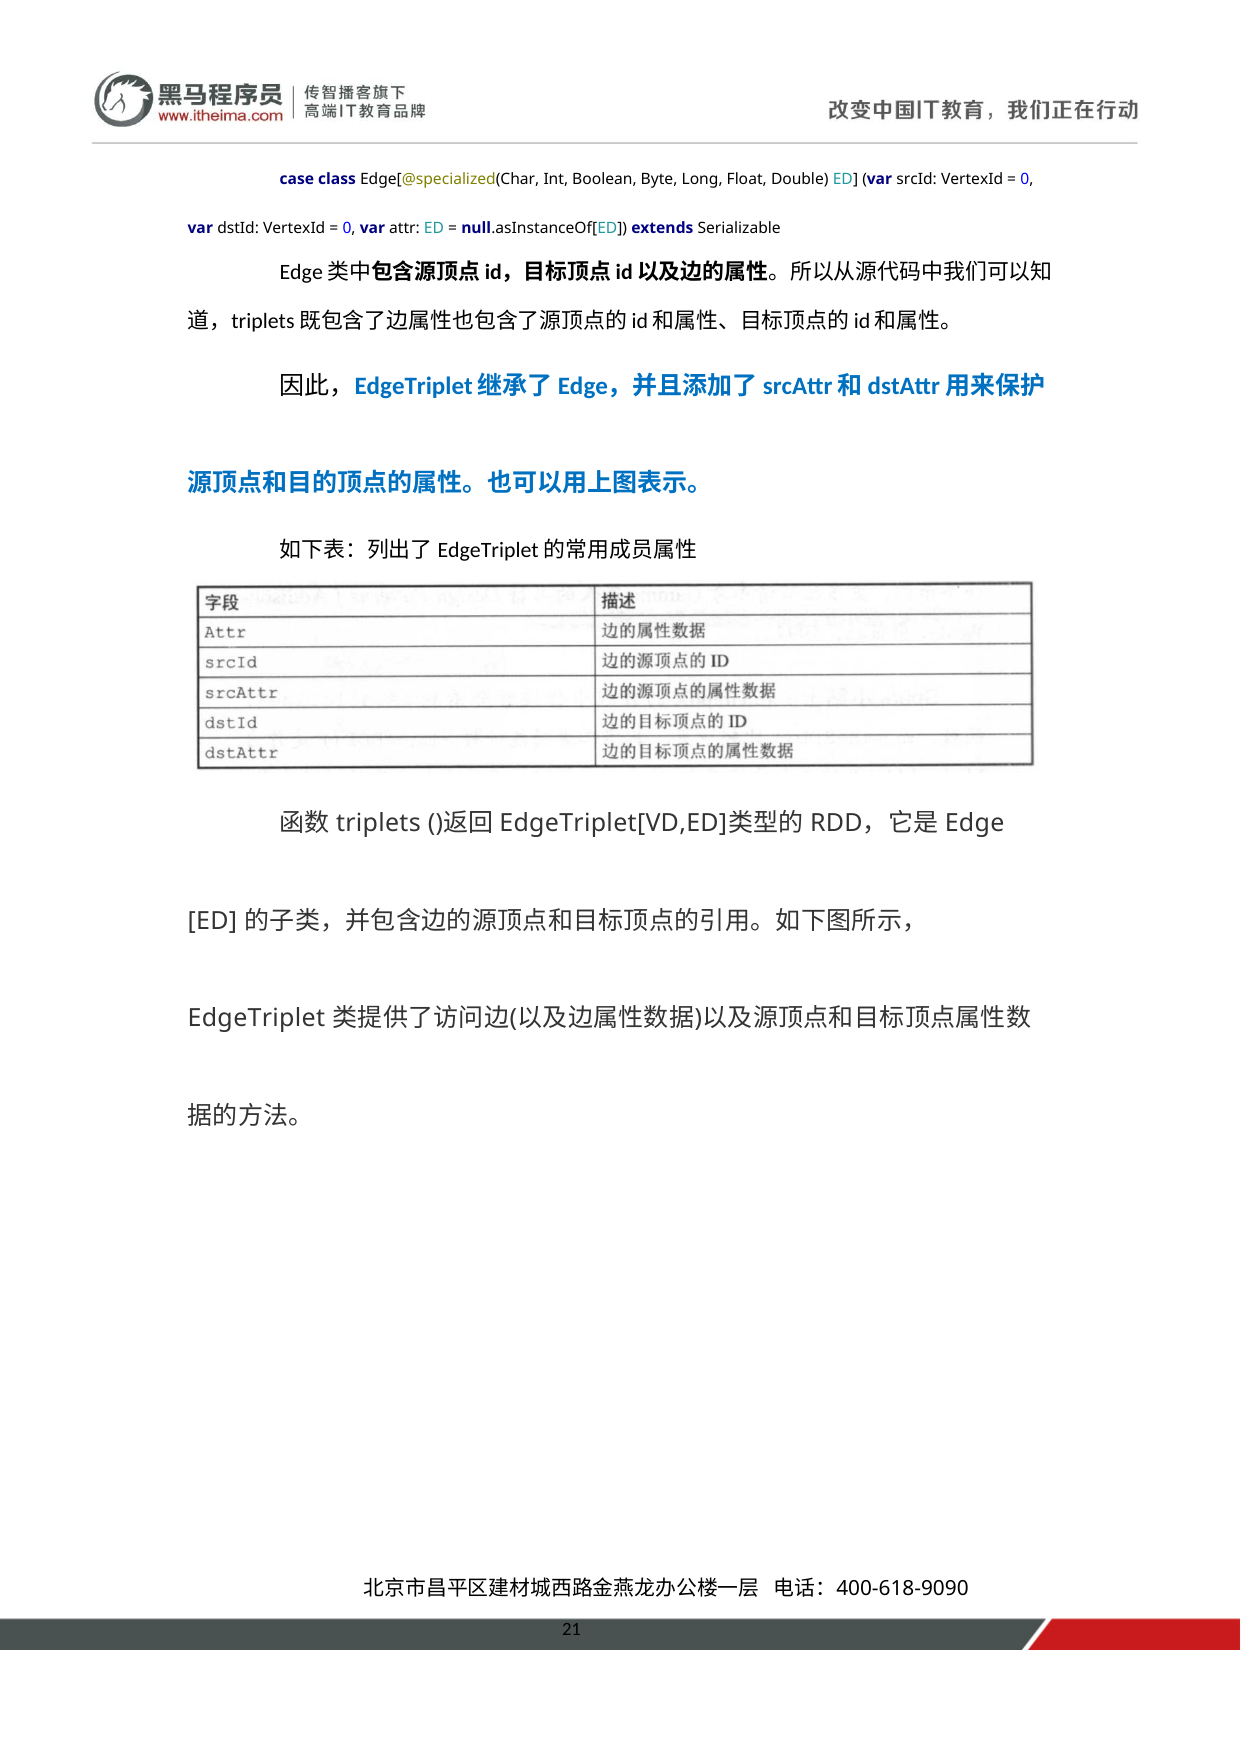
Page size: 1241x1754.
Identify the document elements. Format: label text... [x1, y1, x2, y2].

text 因此，EdgeTriplet继承了Edge，并且添加了srcAttr和dstAttr用来保护源顶点和目的顶点的属性。也可以用上图表示。 [187, 351, 1053, 513]
text case class Edge[@specialized(Char, Int, Boolean, Byte, Long, Float, Double) ED] (var srcId: VertexId = 0, var dstId: VertexId = 0, var attr: ED = null.asInstanceOf[ED]) extends Serializable [187, 162, 1053, 243]
text Edge类中包含源顶点id，目标顶点id以及边的属性。所以从源代码中我们可以知道，triplets既包含了边属性也包含了源顶点的id和属性、目标顶点的id和属性。 [187, 254, 1053, 335]
text 函数 triplets ()返回EdgeTriplet[VD,ED]类型的 RDD，它是 Edge [ED] 的子类，并包含边的源顶点和目标顶点的引用。如下图所示，EdgeTriplet 类提供了访问边(以及边属性数据)以及源顶点和目标顶点属性数据的方法。 [187, 788, 1053, 1146]
picture [0, 1, 1241, 151]
picture [187, 580, 1052, 773]
picture [0, 1559, 1241, 1650]
text 如下表：列出了 EdgeTriplet 的常用成员属性 [187, 532, 1053, 564]
